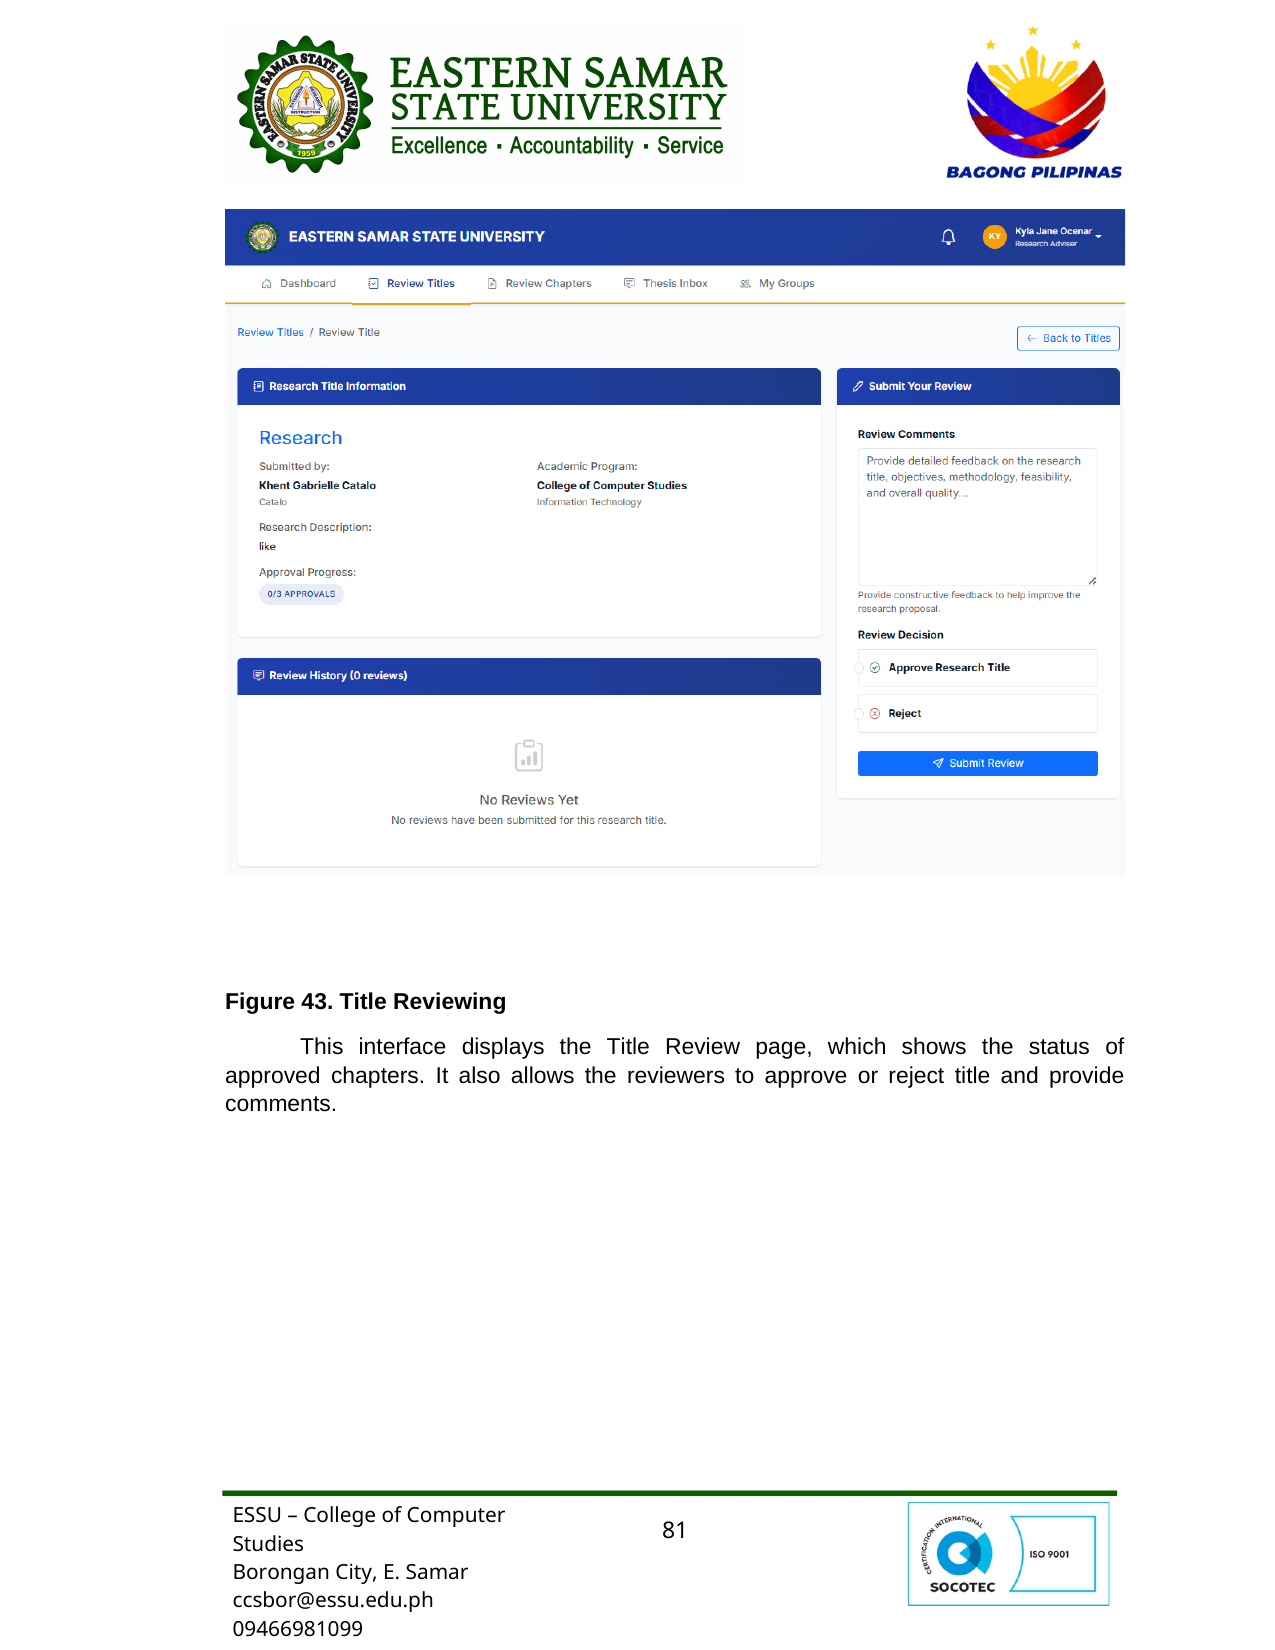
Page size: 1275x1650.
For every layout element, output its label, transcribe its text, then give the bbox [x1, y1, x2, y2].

picture [225, 24, 743, 184]
picture [907, 1502, 1110, 1604]
text This interface displays the Title Review page, which shows the status of approved chapters. It also allows the reviewers to approve or reject title and provide comments. [225, 1033, 1125, 1116]
picture [941, 22, 1125, 182]
text Figure 43. Title Reviewing [225, 988, 1125, 1014]
picture [225, 209, 1125, 877]
picture [222, 1488, 1118, 1498]
